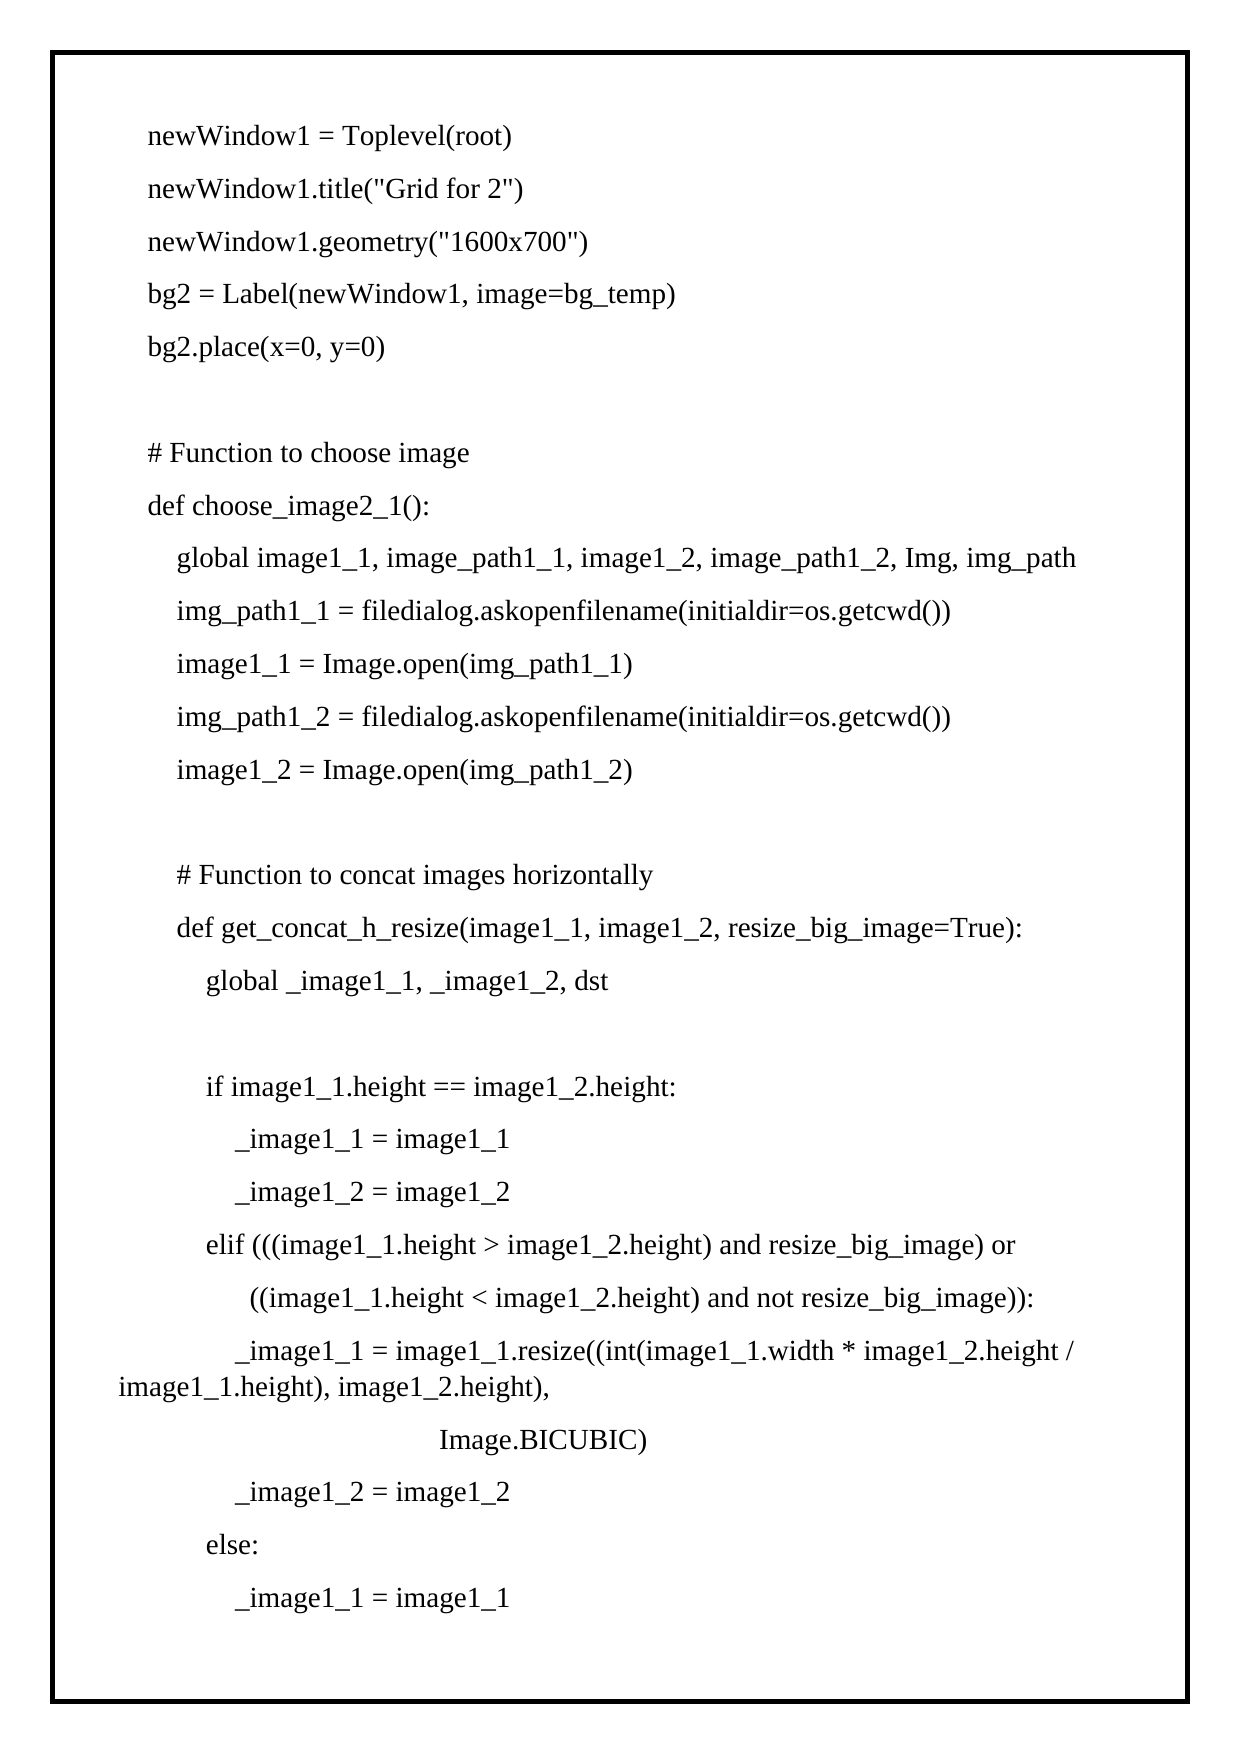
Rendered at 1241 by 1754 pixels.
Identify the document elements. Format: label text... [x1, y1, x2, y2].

text newWindow1.geometry("1600x700") [118, 224, 1122, 257]
text bg2 = Label(newWindow1, image=bg_temp) [118, 277, 1122, 310]
text image1_2 = Image.open(img_path1_2) [118, 752, 1122, 785]
text global image1_1, image_path1_1, image1_2, image_path1_2, Img, img_path [118, 541, 1122, 574]
text Image.BICUBIC) [118, 1422, 1122, 1455]
text # Function to concat images horizontally [118, 857, 1122, 891]
text newWindow1.title("Grid for 2") [118, 171, 1122, 204]
text ((image1_1.height < image1_2.height) and not resize_big_image)): [118, 1280, 1122, 1313]
text _image1_2 = image1_2 [118, 1174, 1122, 1208]
text global _image1_1, _image1_2, dst [118, 963, 1122, 997]
text def choose_image2_1(): [118, 488, 1122, 521]
text def get_concat_h_resize(image1_1, image1_2, resize_big_image=True): [118, 910, 1122, 944]
text else: [118, 1527, 1122, 1561]
text elif (((image1_1.height > image1_2.height) and resize_big_image) or [118, 1227, 1122, 1261]
text img_path1_1 = filedialog.askopenfilename(initialdir=os.getcwd()) [118, 593, 1122, 627]
text img_path1_2 = filedialog.askopenfilename(initialdir=os.getcwd()) [118, 699, 1122, 733]
text newWindow1 = Toplevel(root) [118, 118, 1122, 152]
text _image1_1 = image1_1 [118, 1122, 1122, 1155]
text _image1_2 = image1_2 [118, 1474, 1122, 1508]
text _image1_1 = image1_1.resize((int(image1_1.width * image1_2.height / image1_1.height), image1_2.height), [118, 1333, 1122, 1402]
text if image1_1.height == image1_2.height: [118, 1069, 1122, 1102]
text _image1_1 = image1_1 [118, 1580, 1122, 1614]
text # Function to choose image [118, 435, 1122, 468]
text image1_1 = Image.open(img_path1_1) [118, 646, 1122, 680]
text bg2.place(x=0, y=0) [118, 329, 1122, 363]
